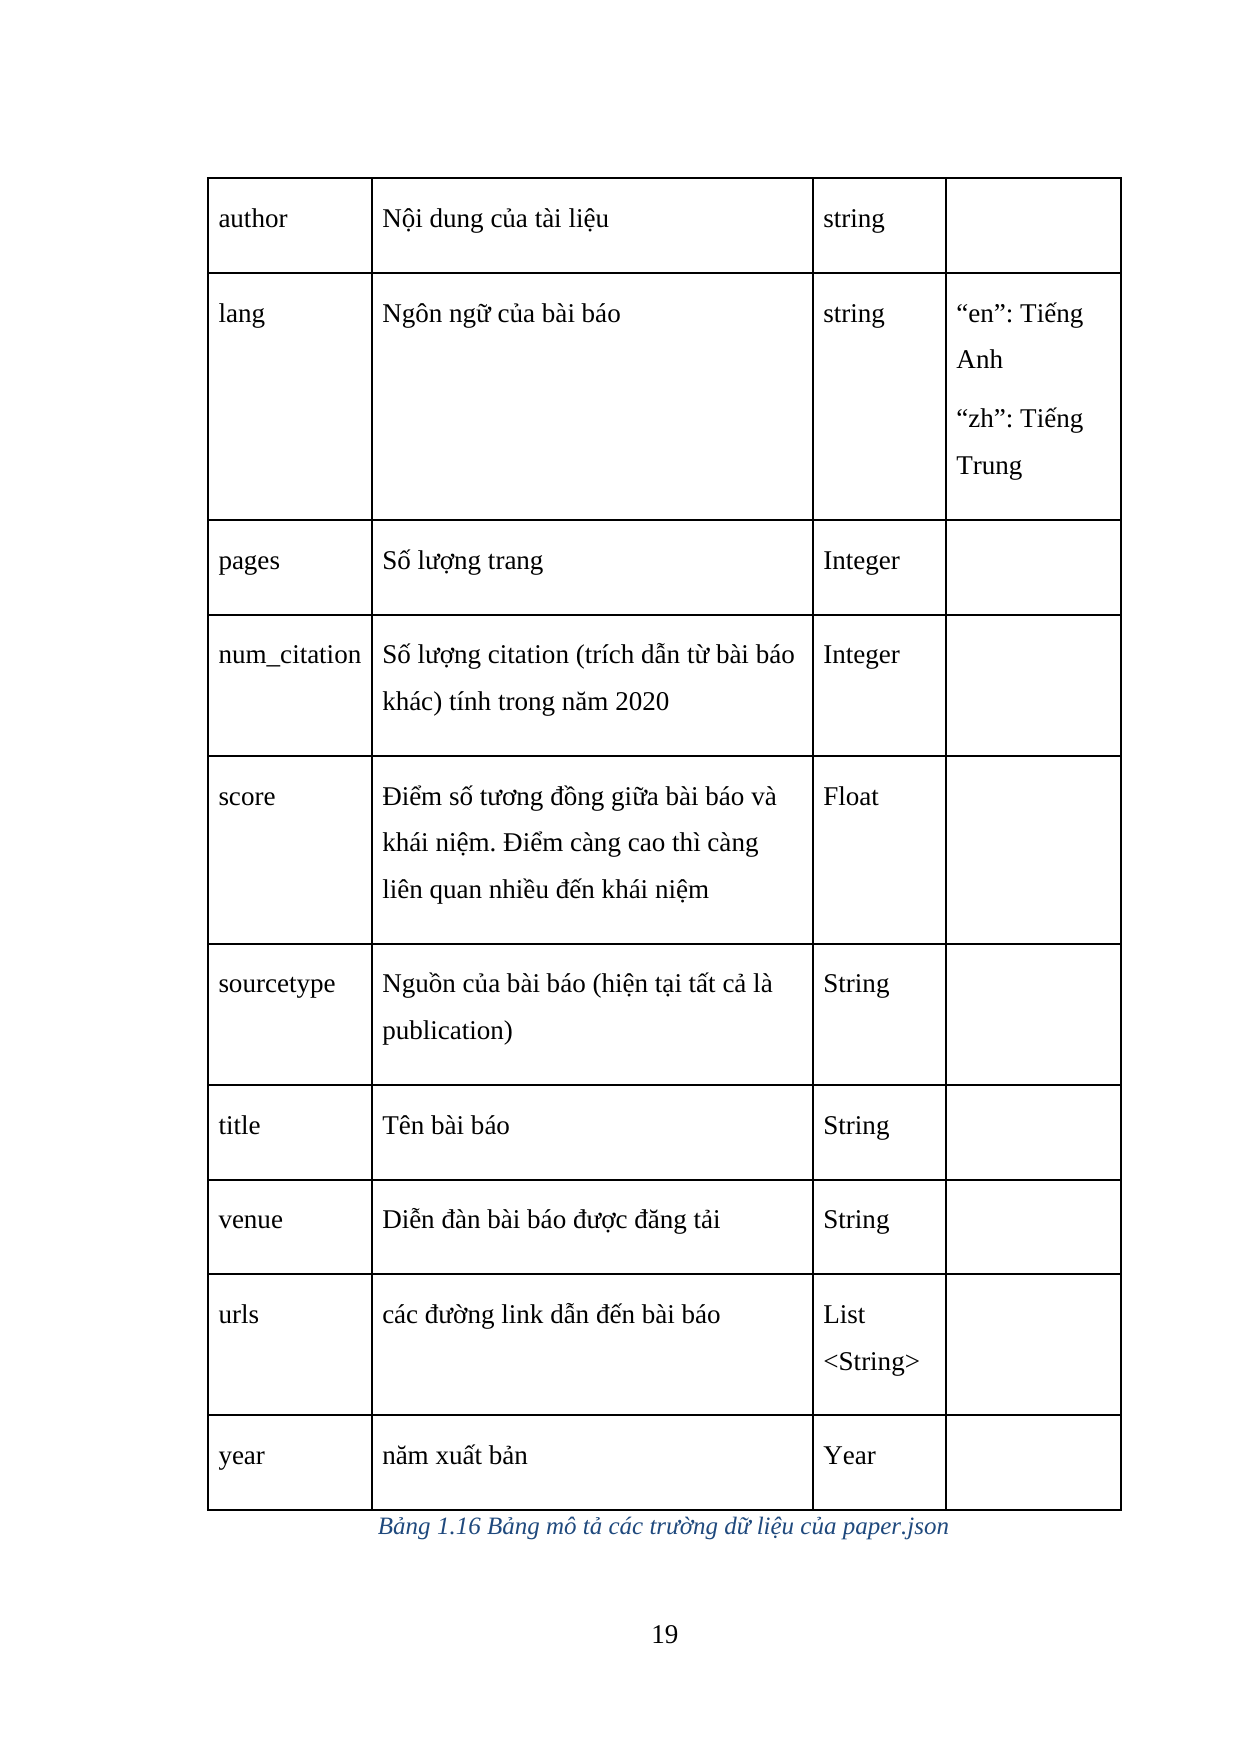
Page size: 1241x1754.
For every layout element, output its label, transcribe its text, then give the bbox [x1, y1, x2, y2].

table_cell Integer [814, 521, 945, 613]
table_cell year [209, 1416, 371, 1509]
table_cell Nội dung của tài liệu [373, 179, 812, 272]
table_cell sourcetype [209, 945, 371, 1084]
table_cell venue [209, 1181, 371, 1273]
table_cell Integer [814, 616, 945, 755]
table_cell author [209, 179, 371, 272]
table_cell Ngôn ngữ của bài báo [373, 274, 812, 519]
table_cell [947, 1416, 1120, 1509]
table_cell Float [814, 757, 945, 943]
table_cell String [814, 1181, 945, 1273]
table_cell Diễn đàn bài báo được đăng tải [373, 1181, 812, 1273]
table_cell [947, 616, 1120, 755]
table_cell [947, 1086, 1120, 1178]
table_cell pages [209, 521, 371, 613]
table_cell [947, 945, 1120, 1084]
table_cell Điểm số tương đồng giữa bài báo và khái niệm. Điểm càng cao thì càng liên quan nhiều đến khái niệm [373, 757, 812, 943]
table_cell title [209, 1086, 371, 1178]
table_cell “en”: Tiếng Anh “zh”: Tiếng Trung [947, 274, 1120, 519]
table_cell các đường link dẫn đến bài báo [373, 1275, 812, 1414]
table_cell num_citation [209, 616, 371, 755]
table_cell List <String> [814, 1275, 945, 1414]
table_cell string [814, 179, 945, 272]
table_cell score [209, 757, 371, 943]
table_cell [947, 179, 1120, 272]
table_cell Year [814, 1416, 945, 1509]
text Bảng 1.16 Bảng mô tả các trường dữ liệu của paper.json [207, 1511, 1122, 1540]
table_cell [947, 757, 1120, 943]
table_cell năm xuất bản [373, 1416, 812, 1509]
table_cell Tên bài báo [373, 1086, 812, 1178]
table_cell urls [209, 1275, 371, 1414]
table_cell String [814, 945, 945, 1084]
table_cell [947, 521, 1120, 613]
table_cell [947, 1181, 1120, 1273]
table_cell String [814, 1086, 945, 1178]
table_cell lang [209, 274, 371, 519]
table_cell Nguồn của bài báo (hiện tại tất cả là publication) [373, 945, 812, 1084]
table_cell Số lượng citation (trích dẫn từ bài báo khác) tính trong năm 2020 [373, 616, 812, 755]
table_cell string [814, 274, 945, 519]
table_cell [947, 1275, 1120, 1414]
table_cell Số lượng trang [373, 521, 812, 613]
